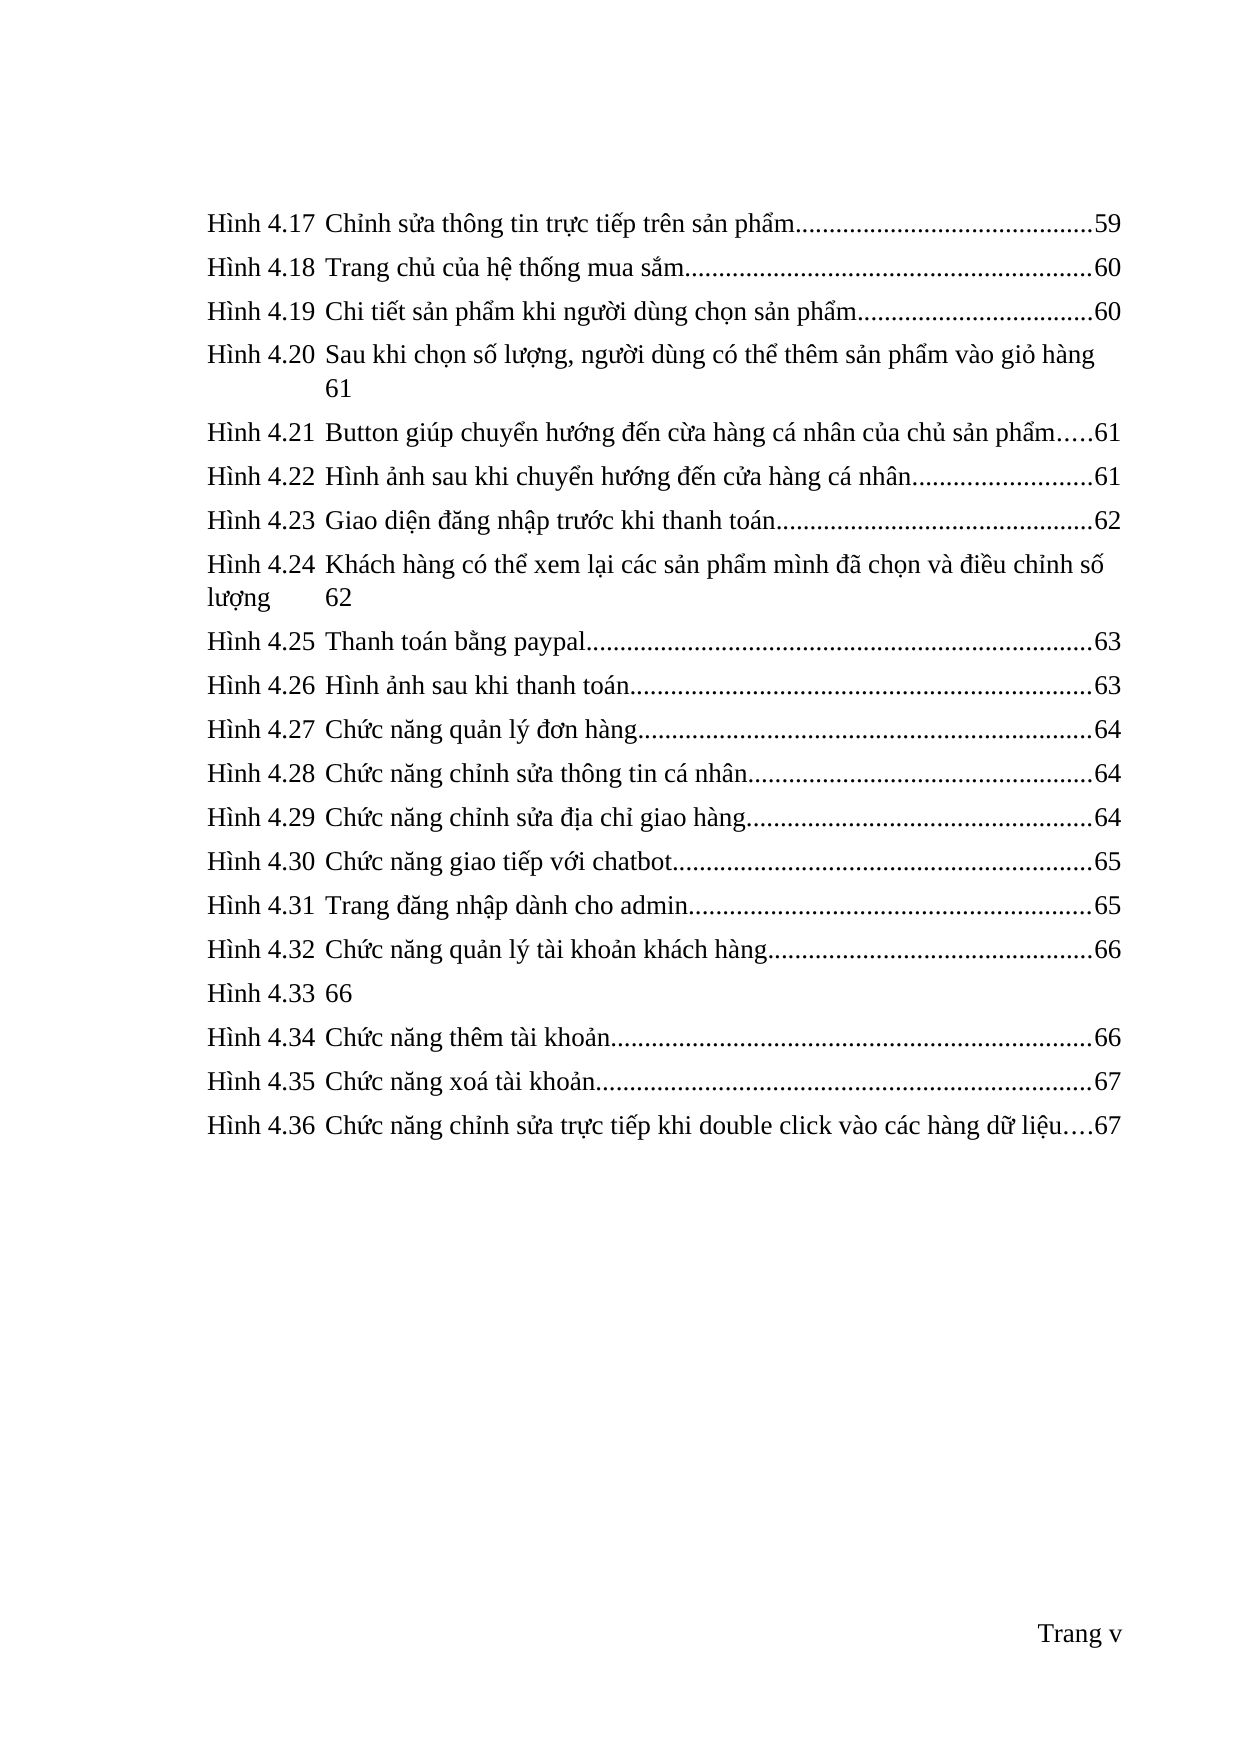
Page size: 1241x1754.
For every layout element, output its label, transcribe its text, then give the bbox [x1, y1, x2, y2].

text Hình 4.35 Chức năng xoá tài khoản 67 [207, 1065, 1122, 1096]
text Hình 4.19 Chi tiết sản phẩm khi người dùng chọn sản phẩm 60 [207, 295, 1122, 326]
text Hình 4.26 Hình ảnh sau khi thanh toán 63 [207, 669, 1122, 701]
text Hình 4.31 Trang đăng nhập dành cho admin 65 [207, 889, 1122, 920]
text Hình 4.34 Chức năng thêm tài khoản 66 [207, 1021, 1122, 1052]
text Hình 4.28 Chức năng chỉnh sửa thông tin cá nhân 64 [207, 757, 1122, 788]
text Hình 4.32 Chức năng quản lý tài khoản khách hàng 66 [207, 933, 1122, 964]
text Hình 4.36 Chức năng chỉnh sửa trực tiếp khi double click vào các hàng dữ liệu 67 [207, 1109, 1122, 1140]
text Hình 4.21 Button giúp chuyển hướng đến cừa hàng cá nhân của chủ sản phẩm 61 [207, 416, 1122, 447]
text Hình 4.22 Hình ảnh sau khi chuyển hướng đến cửa hàng cá nhân 61 [207, 460, 1122, 491]
text Hình 4.18 Trang chủ của hệ thống mua sắm 60 [207, 251, 1122, 282]
text Hình 4.20 Sau khi chọn số lượng, người dùng có thể thêm sản phẩm vào giỏ hàng 61 [207, 339, 1122, 403]
text Hình 4.33 66 [207, 977, 1122, 1008]
text Hình 4.30 Chức năng giao tiếp với chatbot 65 [207, 845, 1122, 876]
text Hình 4.17 Chỉnh sửa thông tin trực tiếp trên sản phẩm 59 [207, 207, 1122, 238]
text Hình 4.25 Thanh toán bằng paypal 63 [207, 626, 1122, 657]
text Hình 4.23 Giao diện đăng nhập trước khi thanh toán 62 [207, 504, 1122, 535]
text Hình 4.29 Chức năng chỉnh sửa địa chỉ giao hàng. 64 [207, 801, 1122, 832]
text Hình 4.27 Chức năng quản lý đơn hàng 64 [207, 713, 1122, 744]
text Hình 4.24 Khách hàng có thể xem lại các sản phẩm mình đã chọn và điều chỉnh số lượng 62 [207, 548, 1122, 613]
